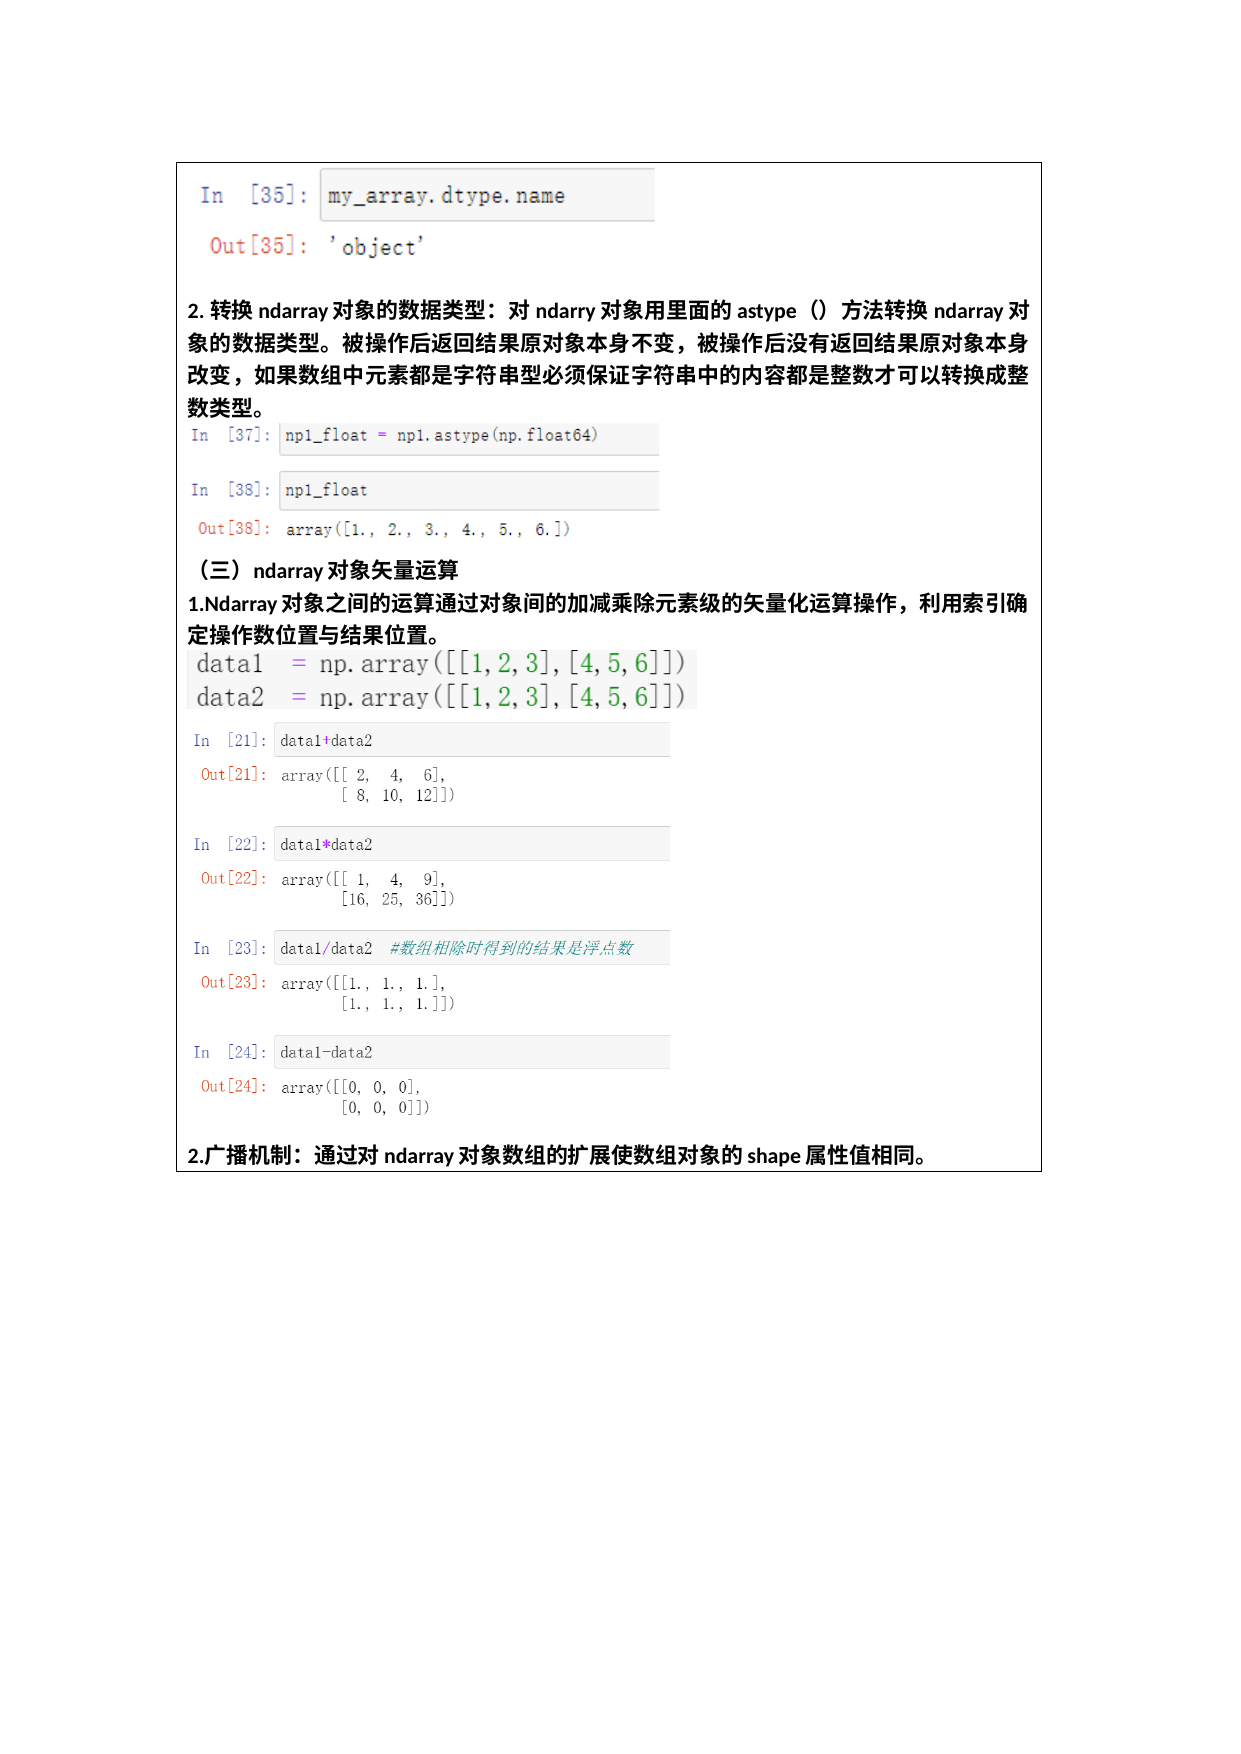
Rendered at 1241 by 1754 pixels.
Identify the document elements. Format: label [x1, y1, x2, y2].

picture [187, 423, 660, 548]
picture [187, 715, 670, 1123]
table_cell [177, 163, 1041, 1171]
picture [187, 163, 655, 274]
picture [187, 650, 697, 709]
